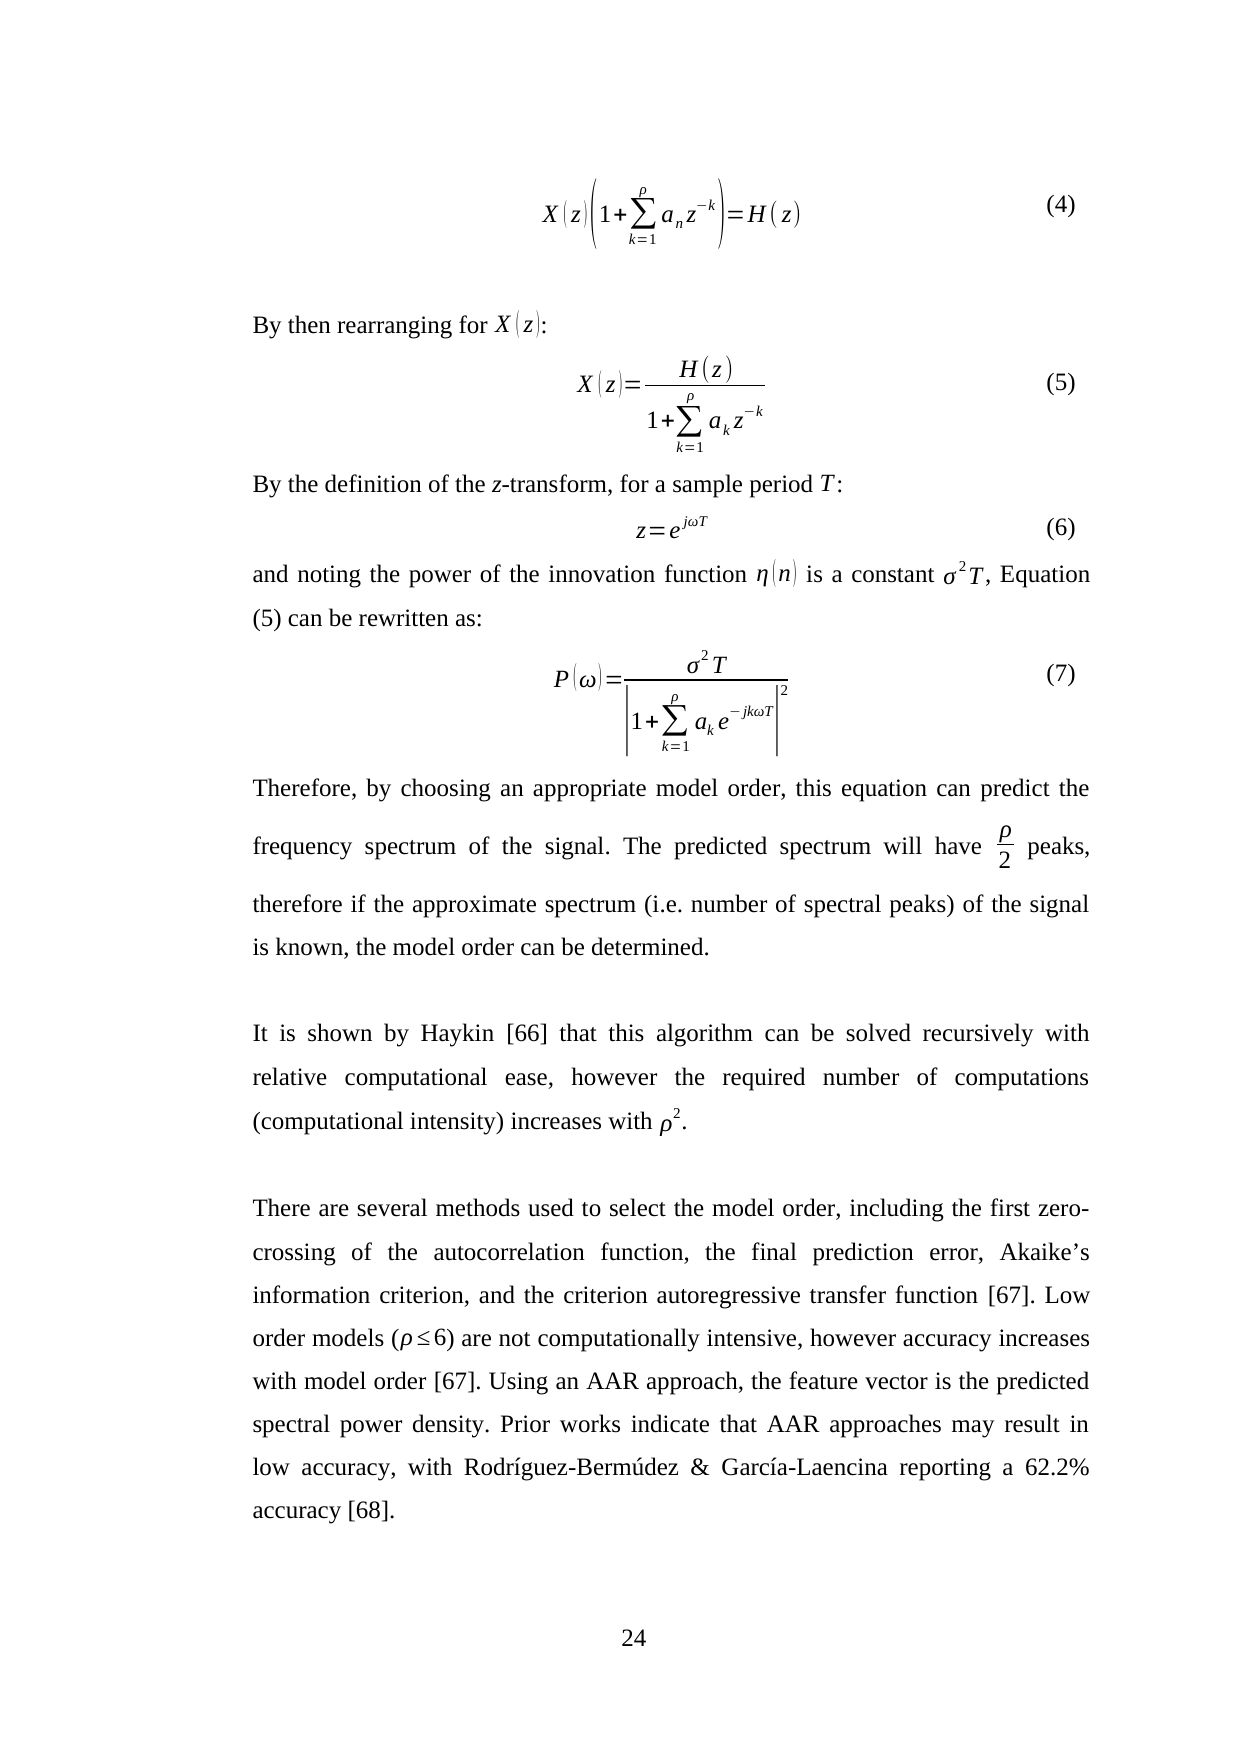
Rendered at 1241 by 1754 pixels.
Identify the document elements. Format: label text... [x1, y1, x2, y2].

text Therefore, by choosing an appropriate model order, this equation can predict the frequency spectrum of the signal. The predicted spectrum will have peaks, therefore if the approximate spectrum (i.e. number of spectral peaks) of the signal is known, the model order can be determined. [252, 773, 1090, 961]
text It is shown by Haykin [66] that this algorithm can be solved recursively with relative computational ease, however the required number of computations (computational intensity) increases with . [252, 1018, 1090, 1136]
text By the definition of the z-transform, for a sample period : [252, 469, 1090, 498]
text and noting the power of the innovation function is a constant , Equation (5) can be rewritten as: [252, 558, 1090, 632]
text By then rearranging for : [252, 309, 1090, 339]
text There are several methods used to select the model order, including the first zero-crossing of the autocorrelation function, the final prediction error, Akaike’s information criterion, and the criterion autoregressive transfer function [67]. Low order models () are not computationally intensive, however accuracy increases with model order [67]. Using an AAR approach, the feature vector is the predicted spectral power density. Prior works indicate that AAR approaches may result in low accuracy, with Rodríguez-Bermúdez & García-Laencina reporting a 62.2% accuracy [68]. [252, 1193, 1090, 1524]
